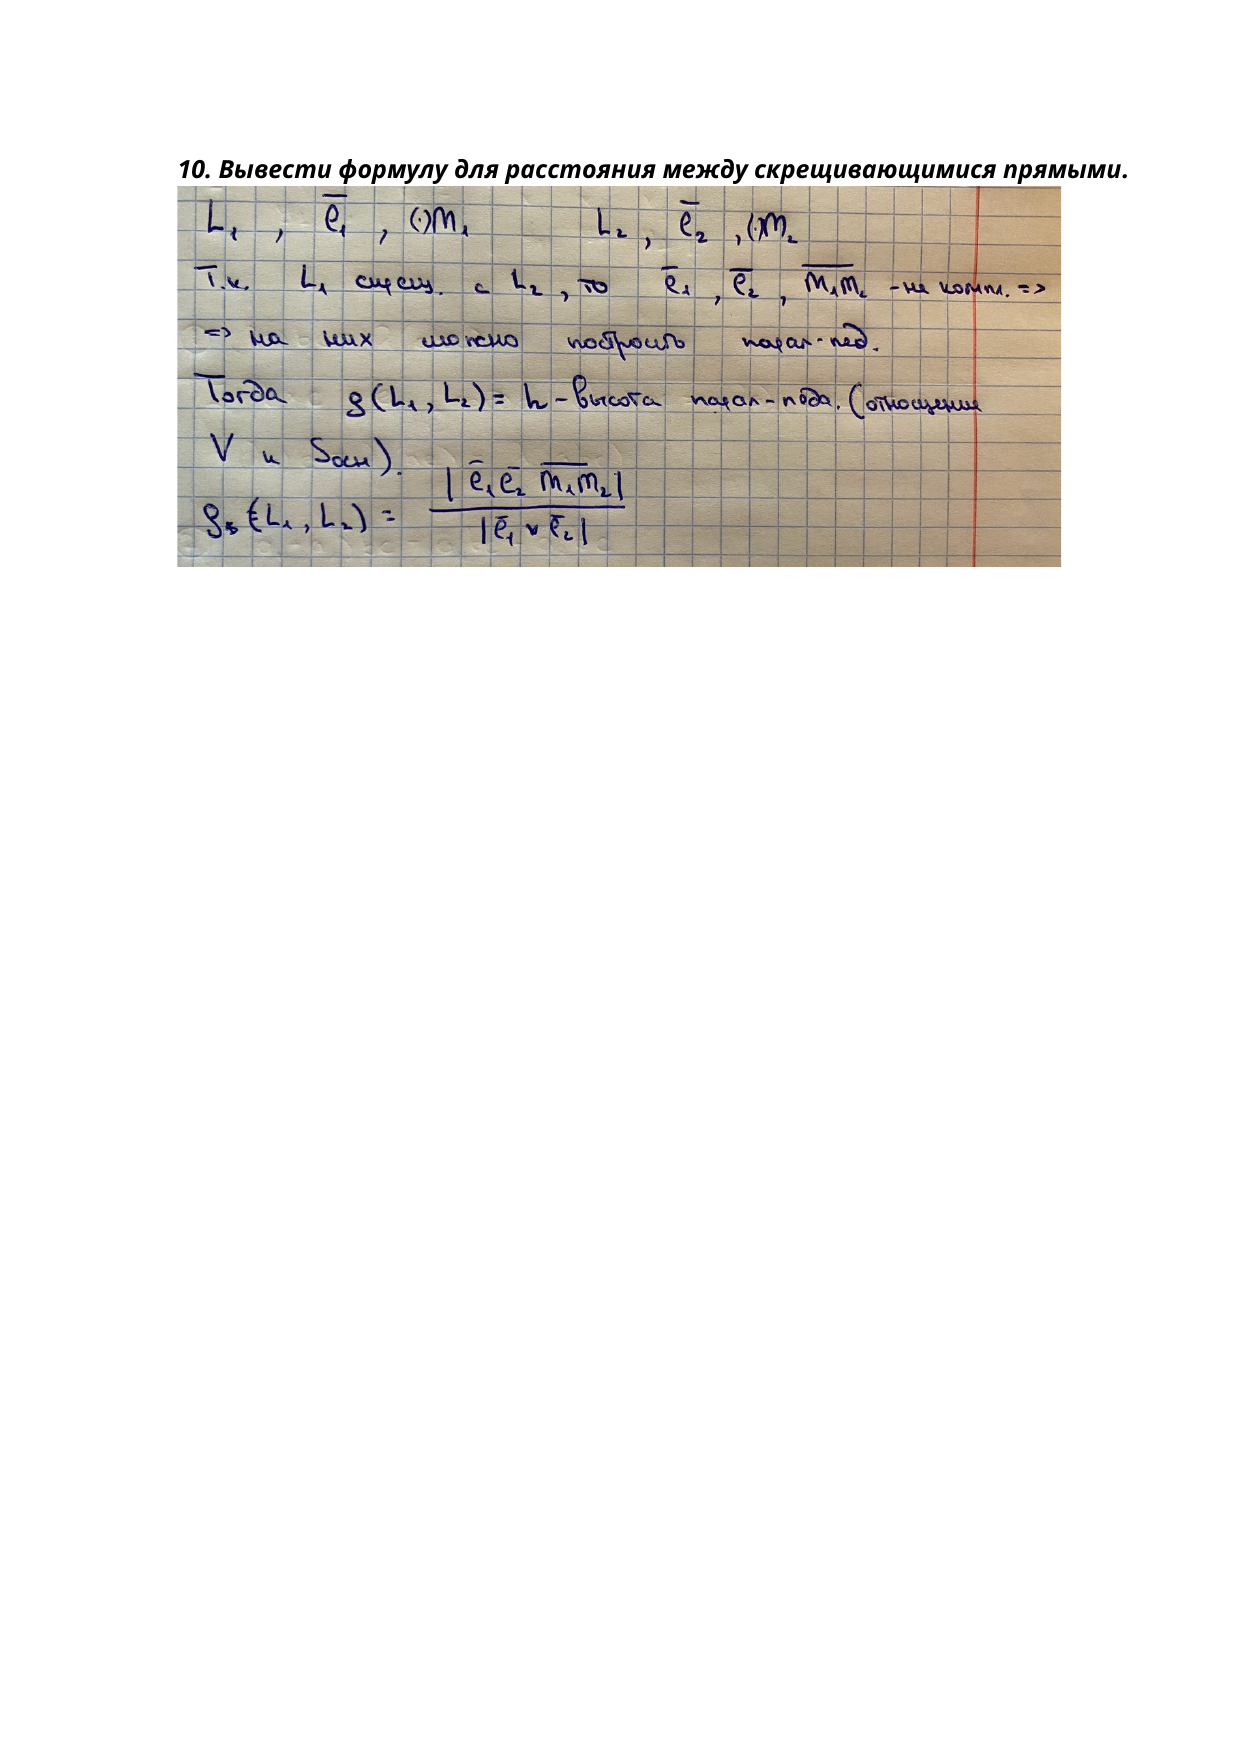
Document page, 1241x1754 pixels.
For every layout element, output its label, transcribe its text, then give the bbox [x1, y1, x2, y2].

picture [177, 186, 1062, 567]
